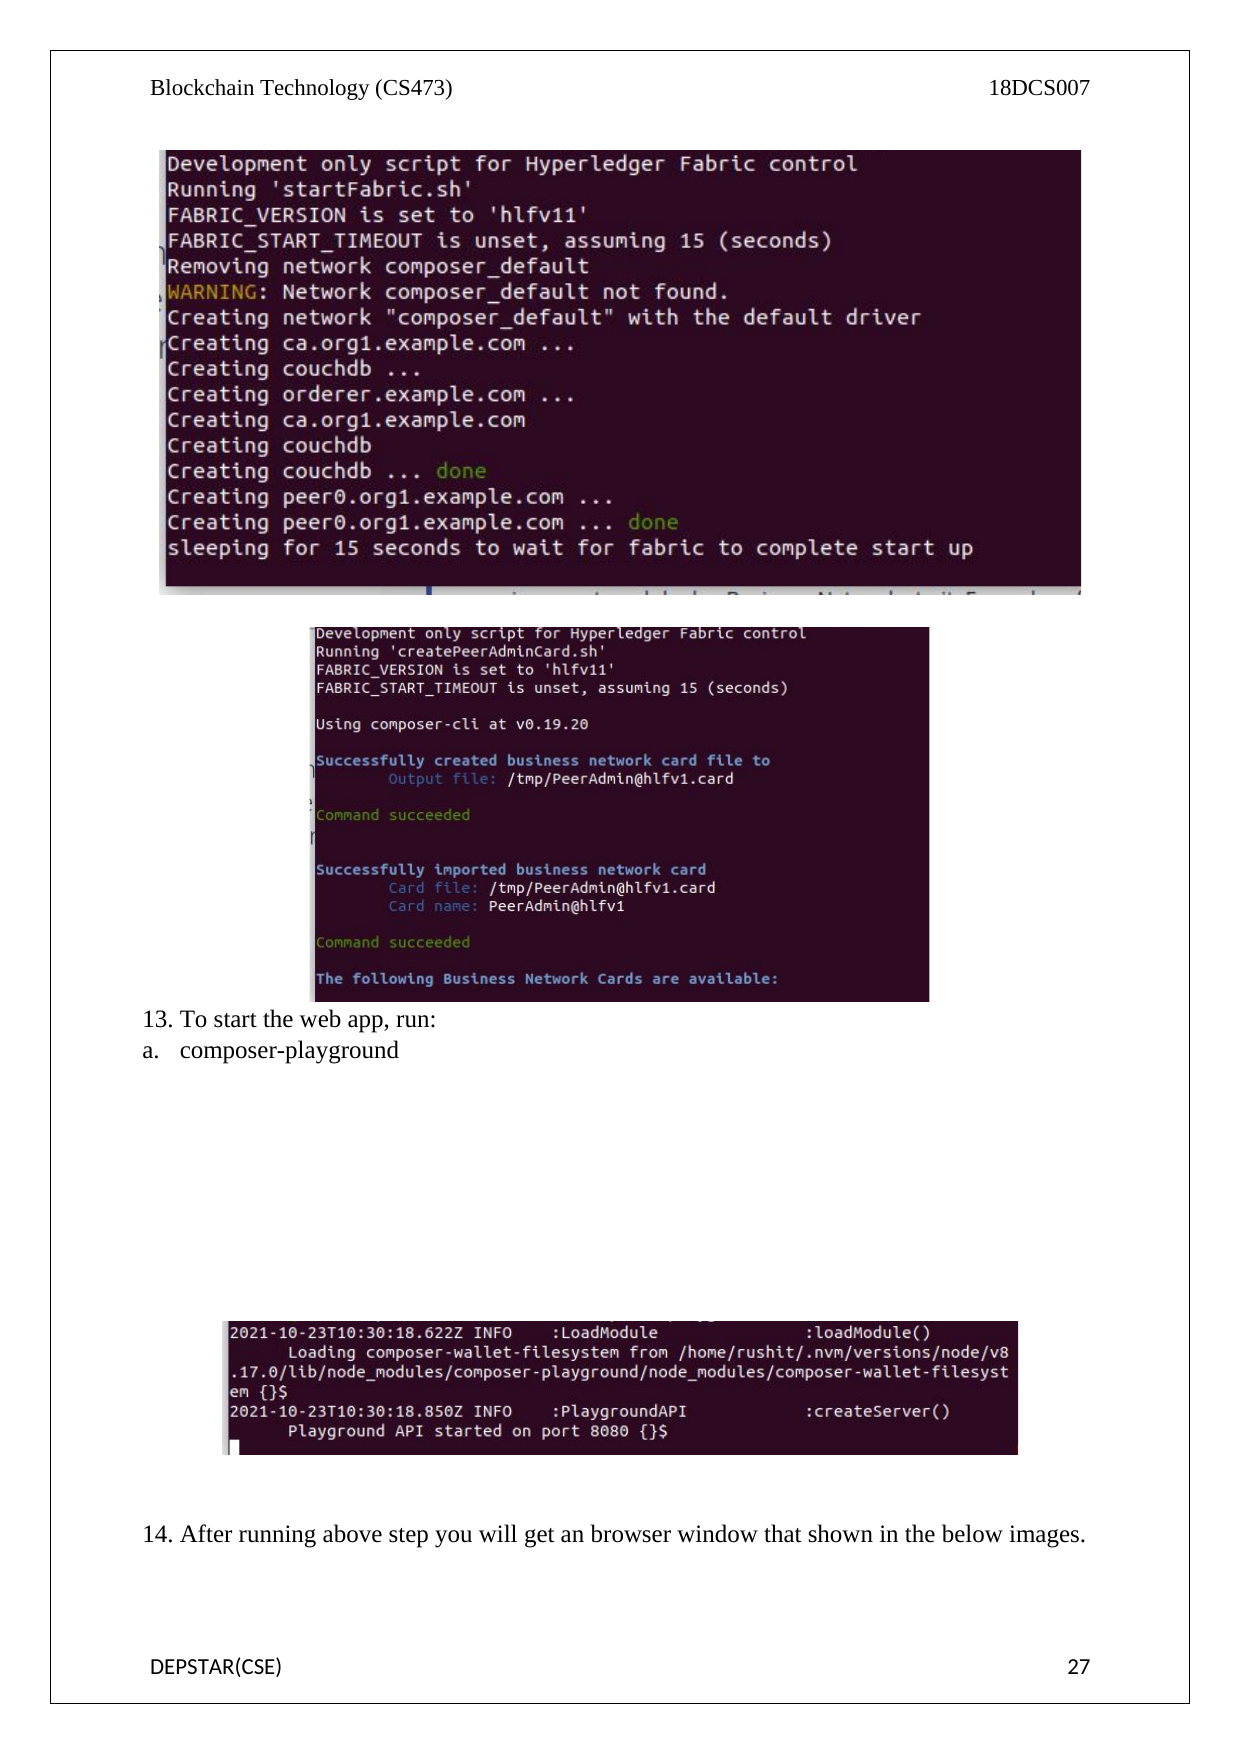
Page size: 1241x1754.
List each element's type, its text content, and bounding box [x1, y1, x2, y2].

picture [309, 627, 930, 1002]
list After running above step you will get an browser window that shown in the below images. [142, 1519, 1090, 1547]
picture [159, 150, 1082, 595]
list To start the web app, run: [142, 1004, 1090, 1032]
picture [222, 1321, 1019, 1455]
list composer-playground [142, 1035, 1090, 1063]
